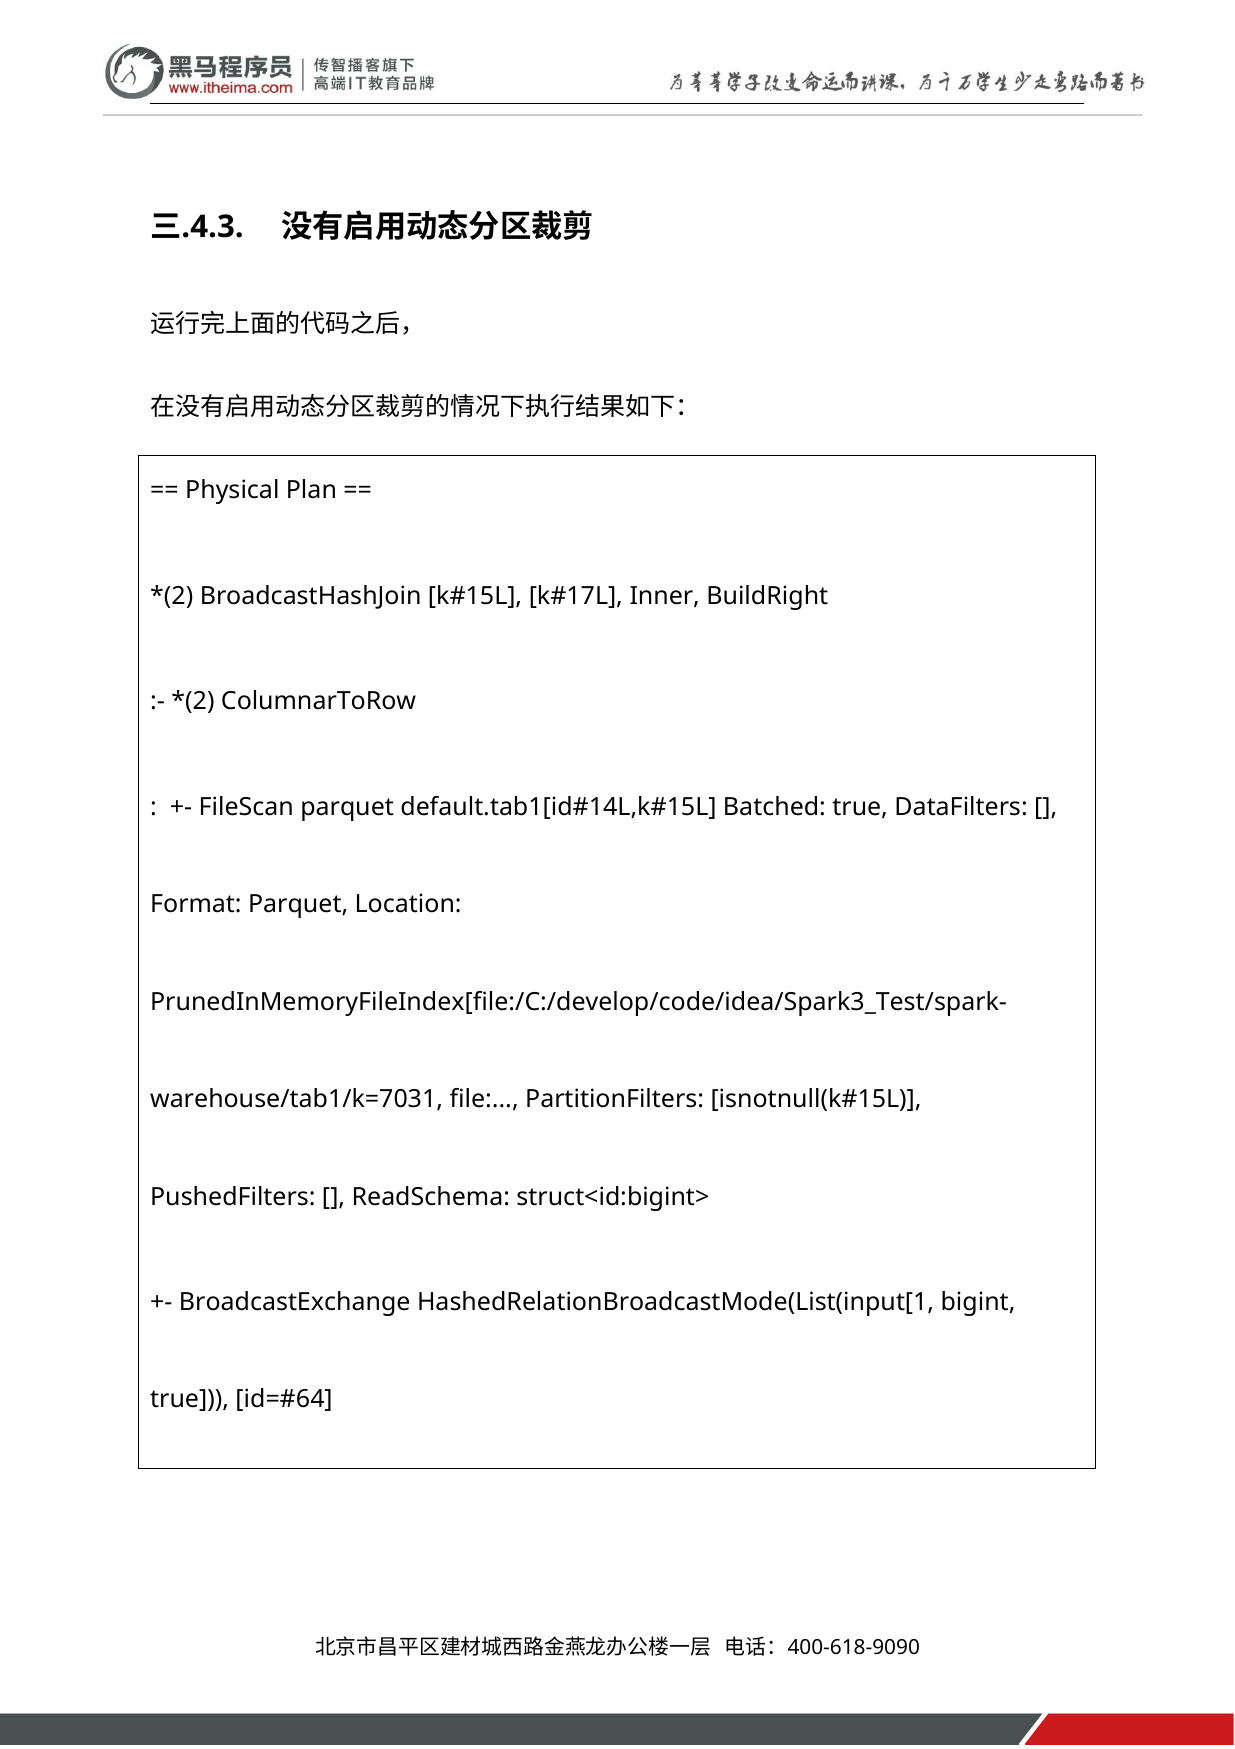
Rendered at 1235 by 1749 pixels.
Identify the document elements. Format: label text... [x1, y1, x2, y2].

text 在没有启用动态分区裁剪的情况下执行结果如下： [150, 372, 1084, 437]
text 运行完上面的代码之后， [150, 289, 1084, 354]
subtitle 没有启用动态分区裁剪 [150, 192, 1084, 257]
picture [0, 1654, 1234, 1745]
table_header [139, 456, 1095, 1468]
picture [0, 0, 1235, 123]
